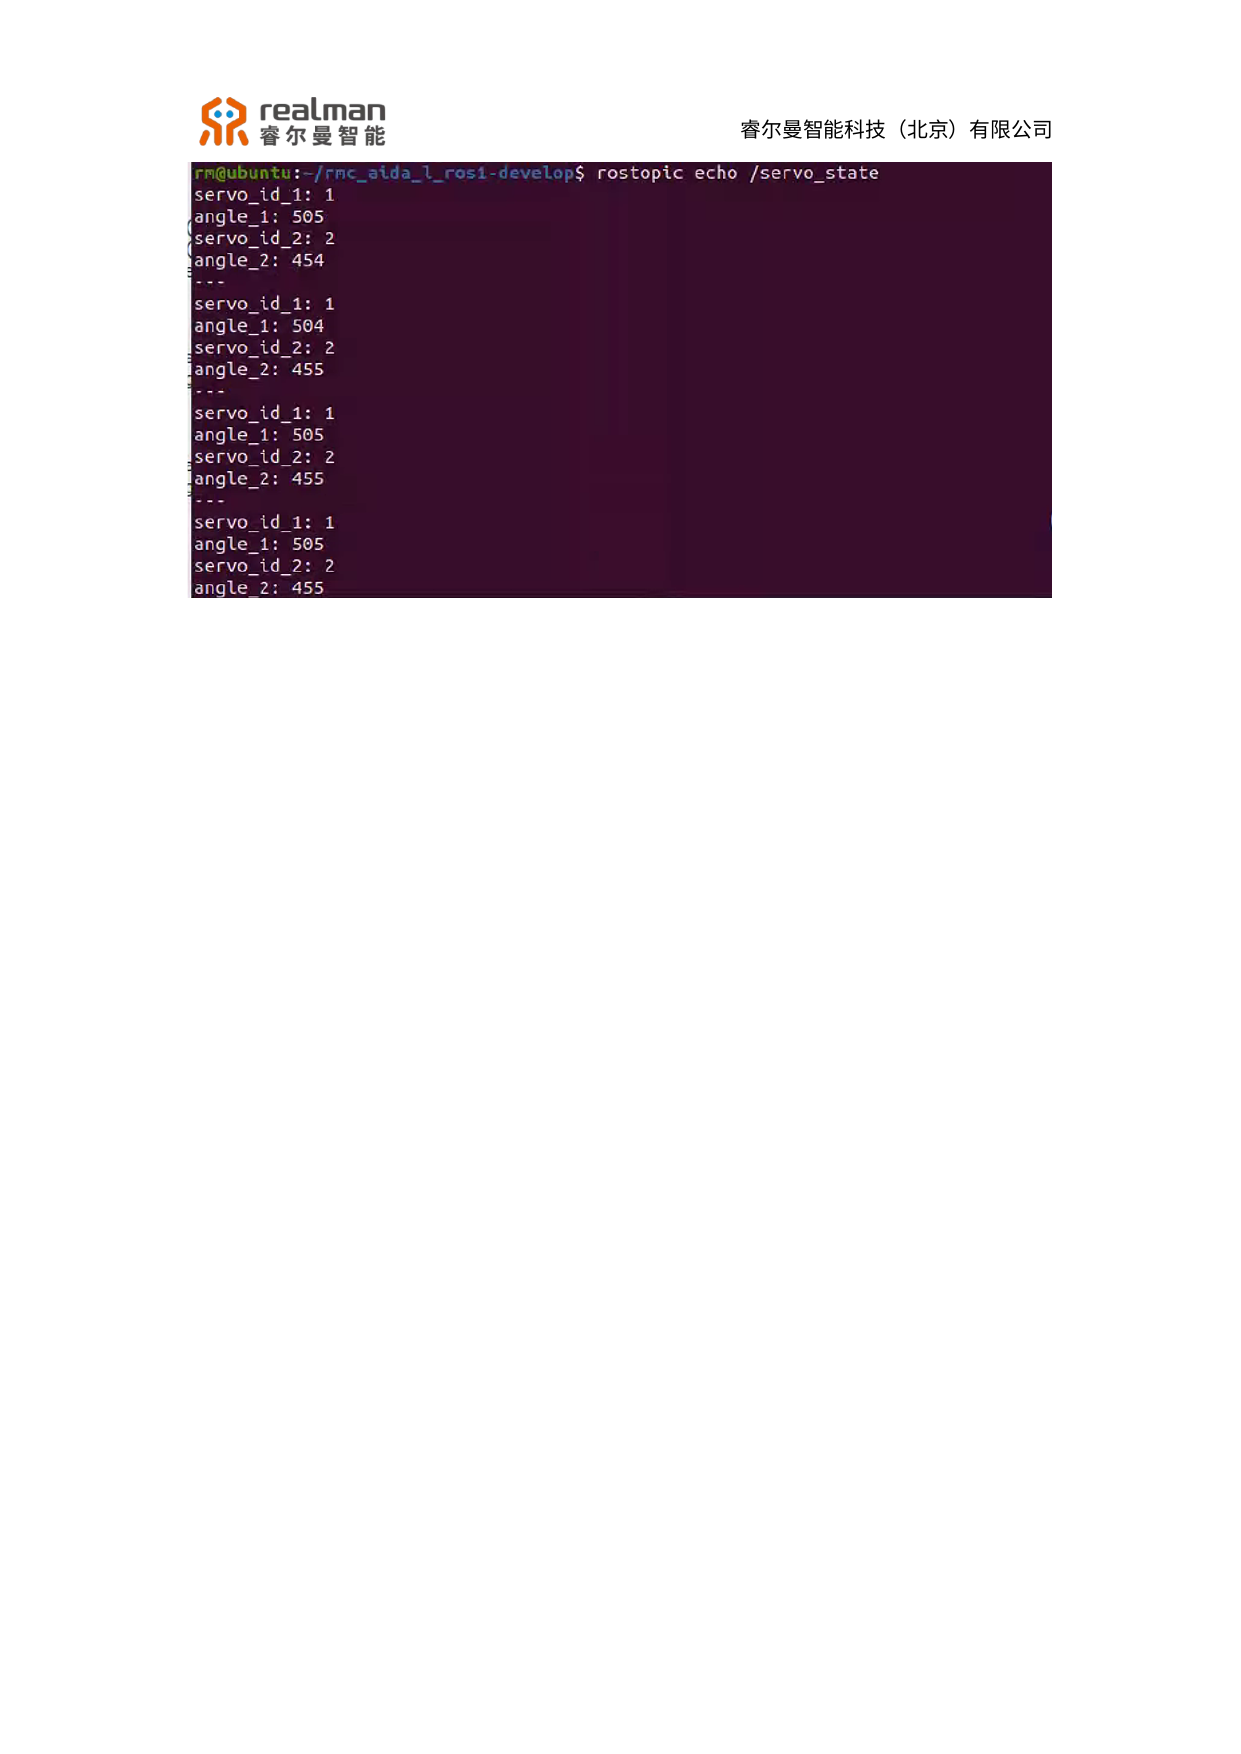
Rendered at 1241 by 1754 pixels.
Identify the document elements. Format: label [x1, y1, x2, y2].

picture [187, 162, 1052, 598]
picture [187, 88, 394, 156]
